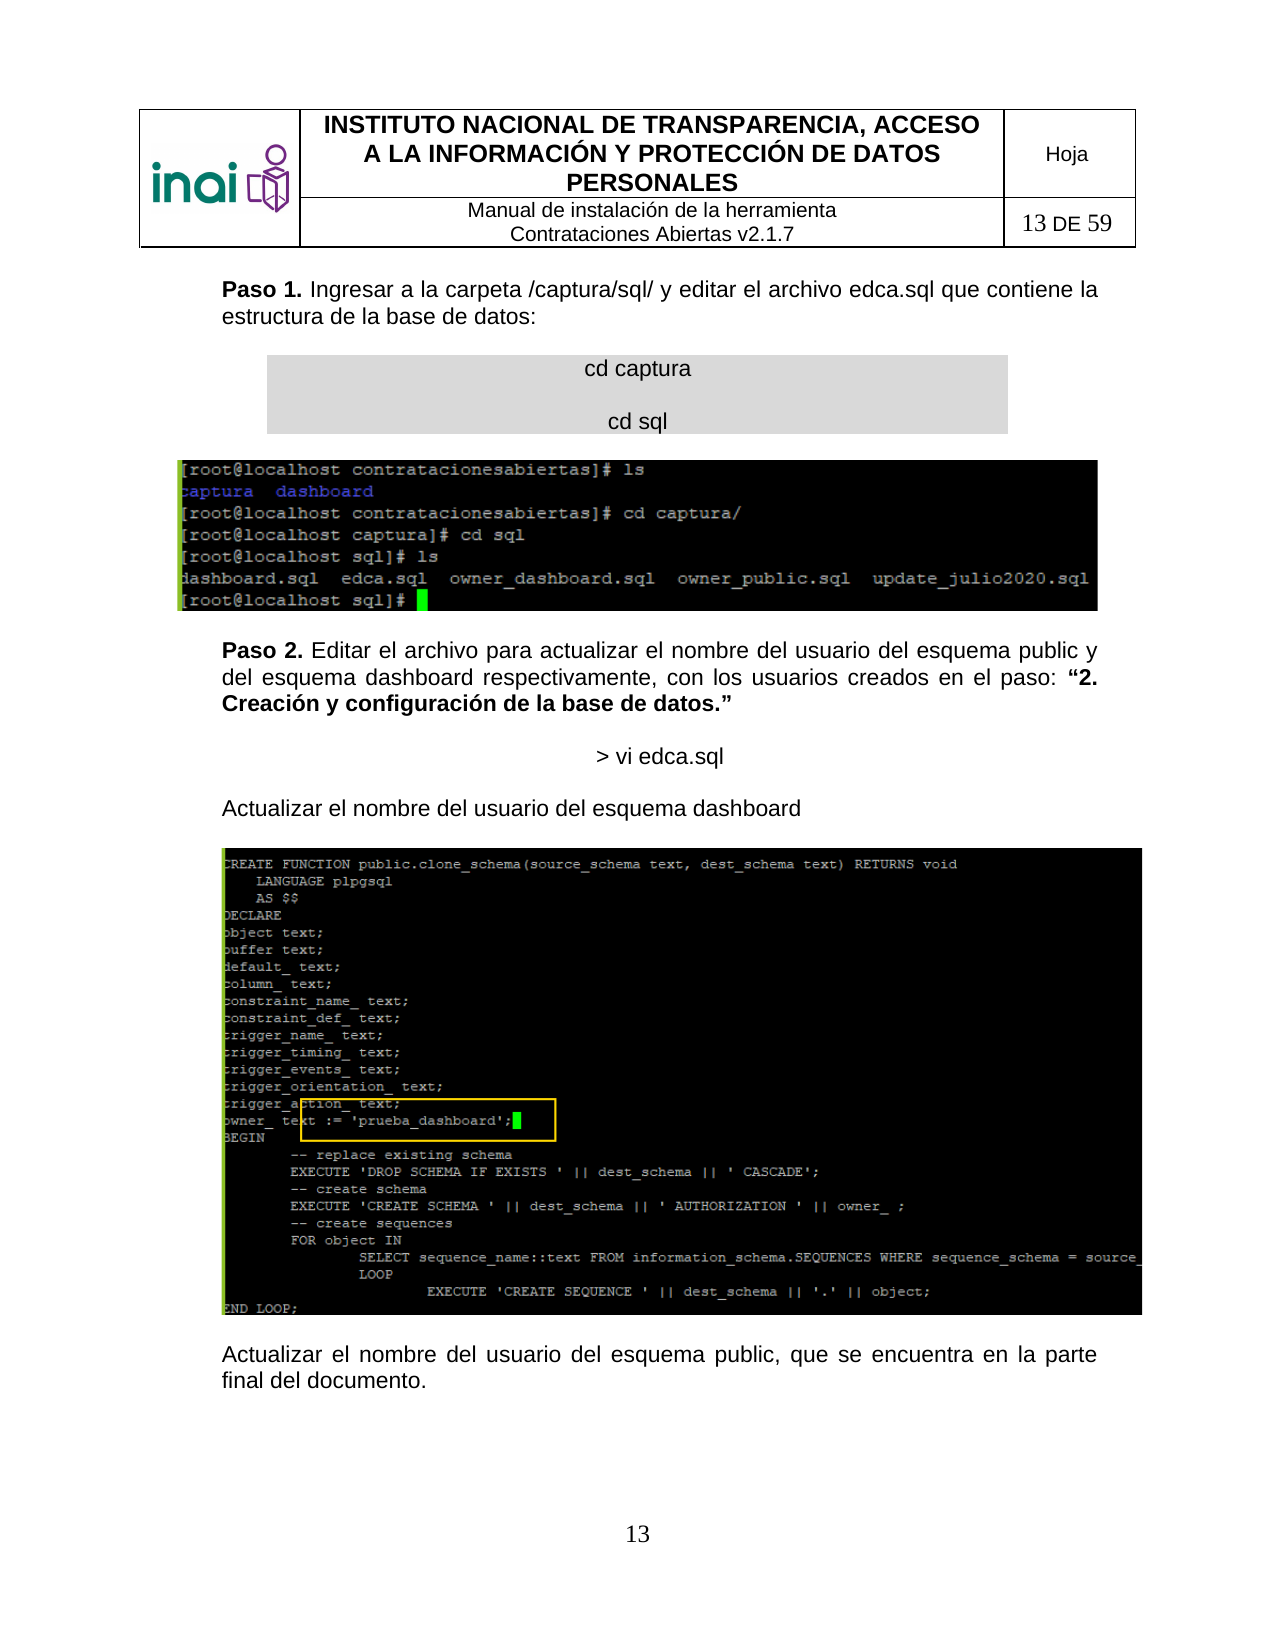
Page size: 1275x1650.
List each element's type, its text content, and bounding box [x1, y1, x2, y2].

table_header cd captura cd sql [267, 355, 1008, 434]
text Actualizar el nombre del usuario del esquema dashboard [222, 795, 1098, 822]
text Actualizar el nombre del usuario del esquema public, que se encuentra en la parte final del documento. [222, 1341, 1098, 1394]
picture [221, 848, 1143, 1315]
text > vi edca.sql [222, 743, 1098, 769]
picture [150, 143, 294, 214]
text Paso 2. Editar el archivo para actualizar el nombre del usuario del esquema public y del esquema dashboard respectivamente, con los usuarios creados en el paso: “2. Creación y configuración de la base de datos.” [222, 637, 1098, 716]
text Paso 1. Ingresar a la carpeta /captura/sql/ y editar el archivo edca.sql que contiene la estructura de la base de datos: [222, 276, 1098, 329]
picture [177, 460, 1098, 611]
